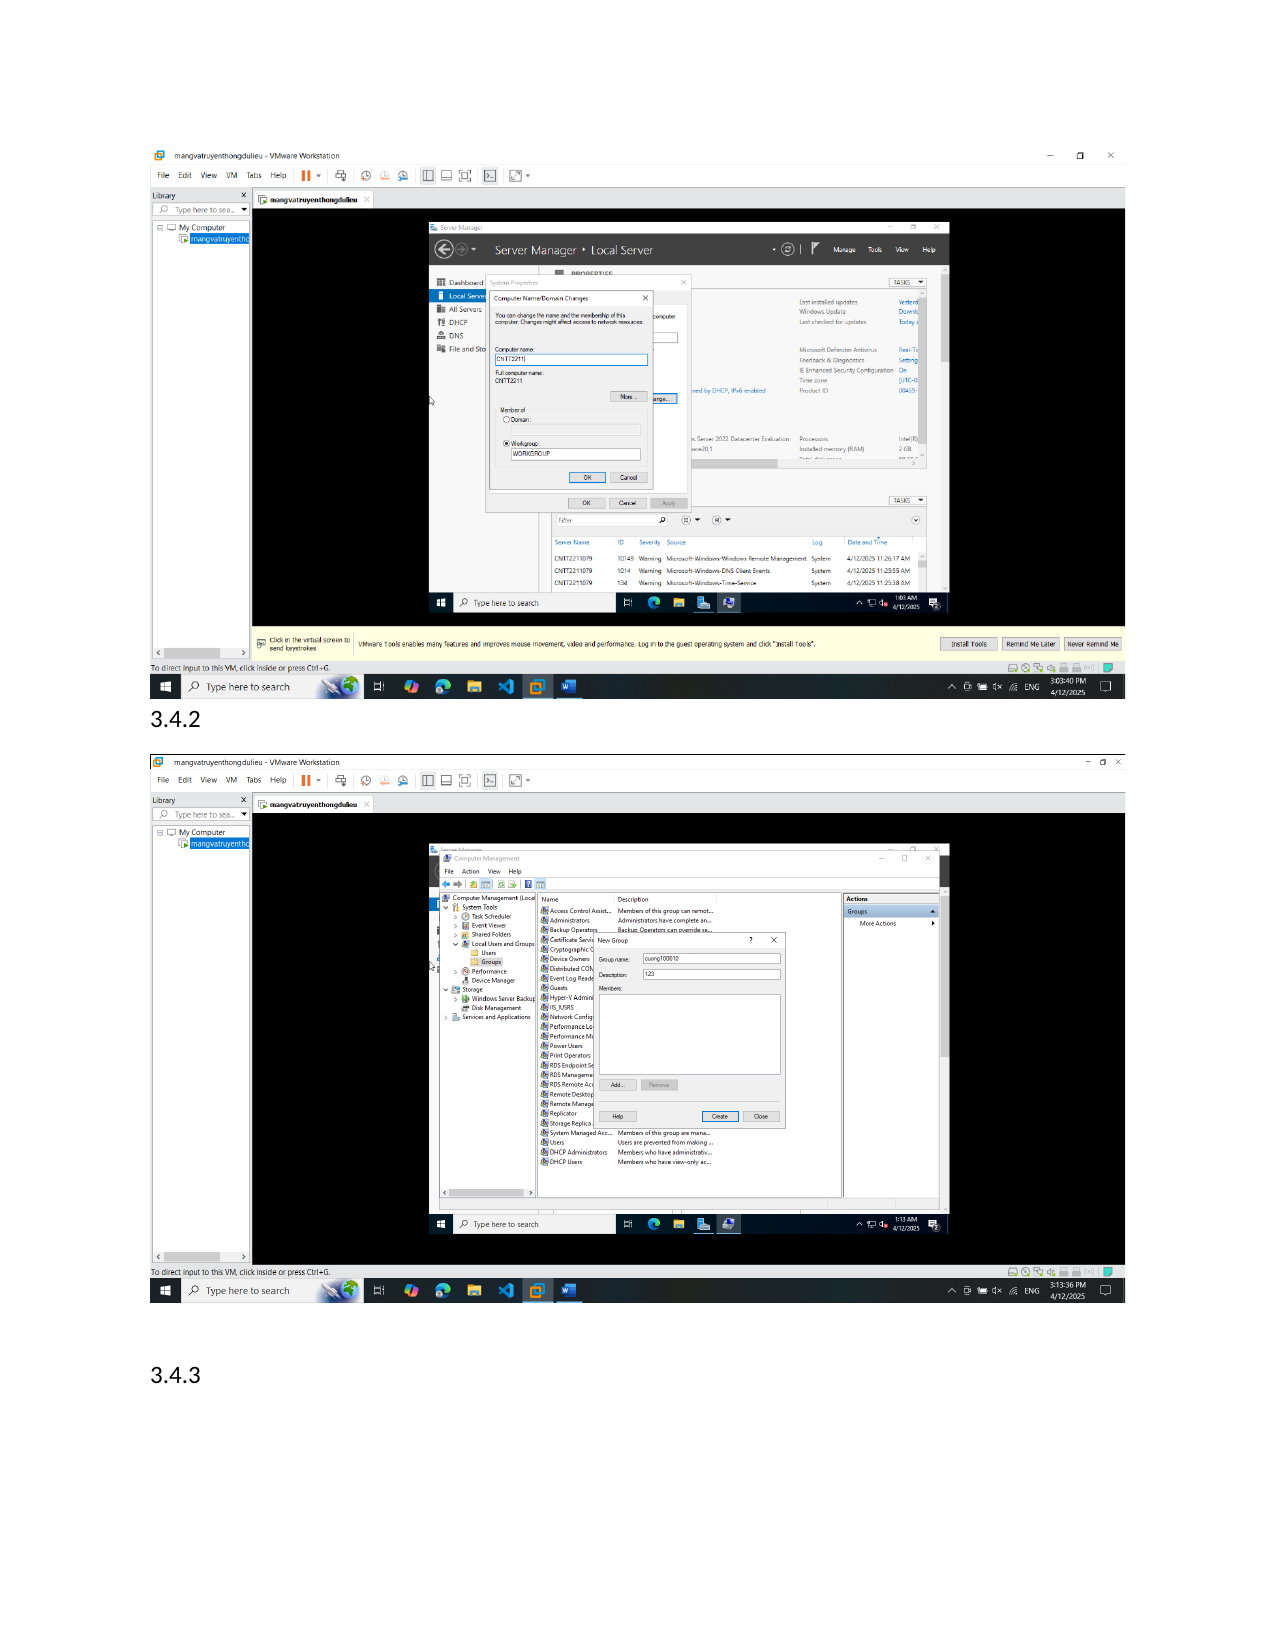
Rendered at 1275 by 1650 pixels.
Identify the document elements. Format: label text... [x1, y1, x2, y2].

picture [150, 150, 1125, 699]
text 3.4.2 [150, 699, 1125, 733]
text 3.4.3 [150, 1359, 1125, 1390]
picture [150, 754, 1125, 1303]
